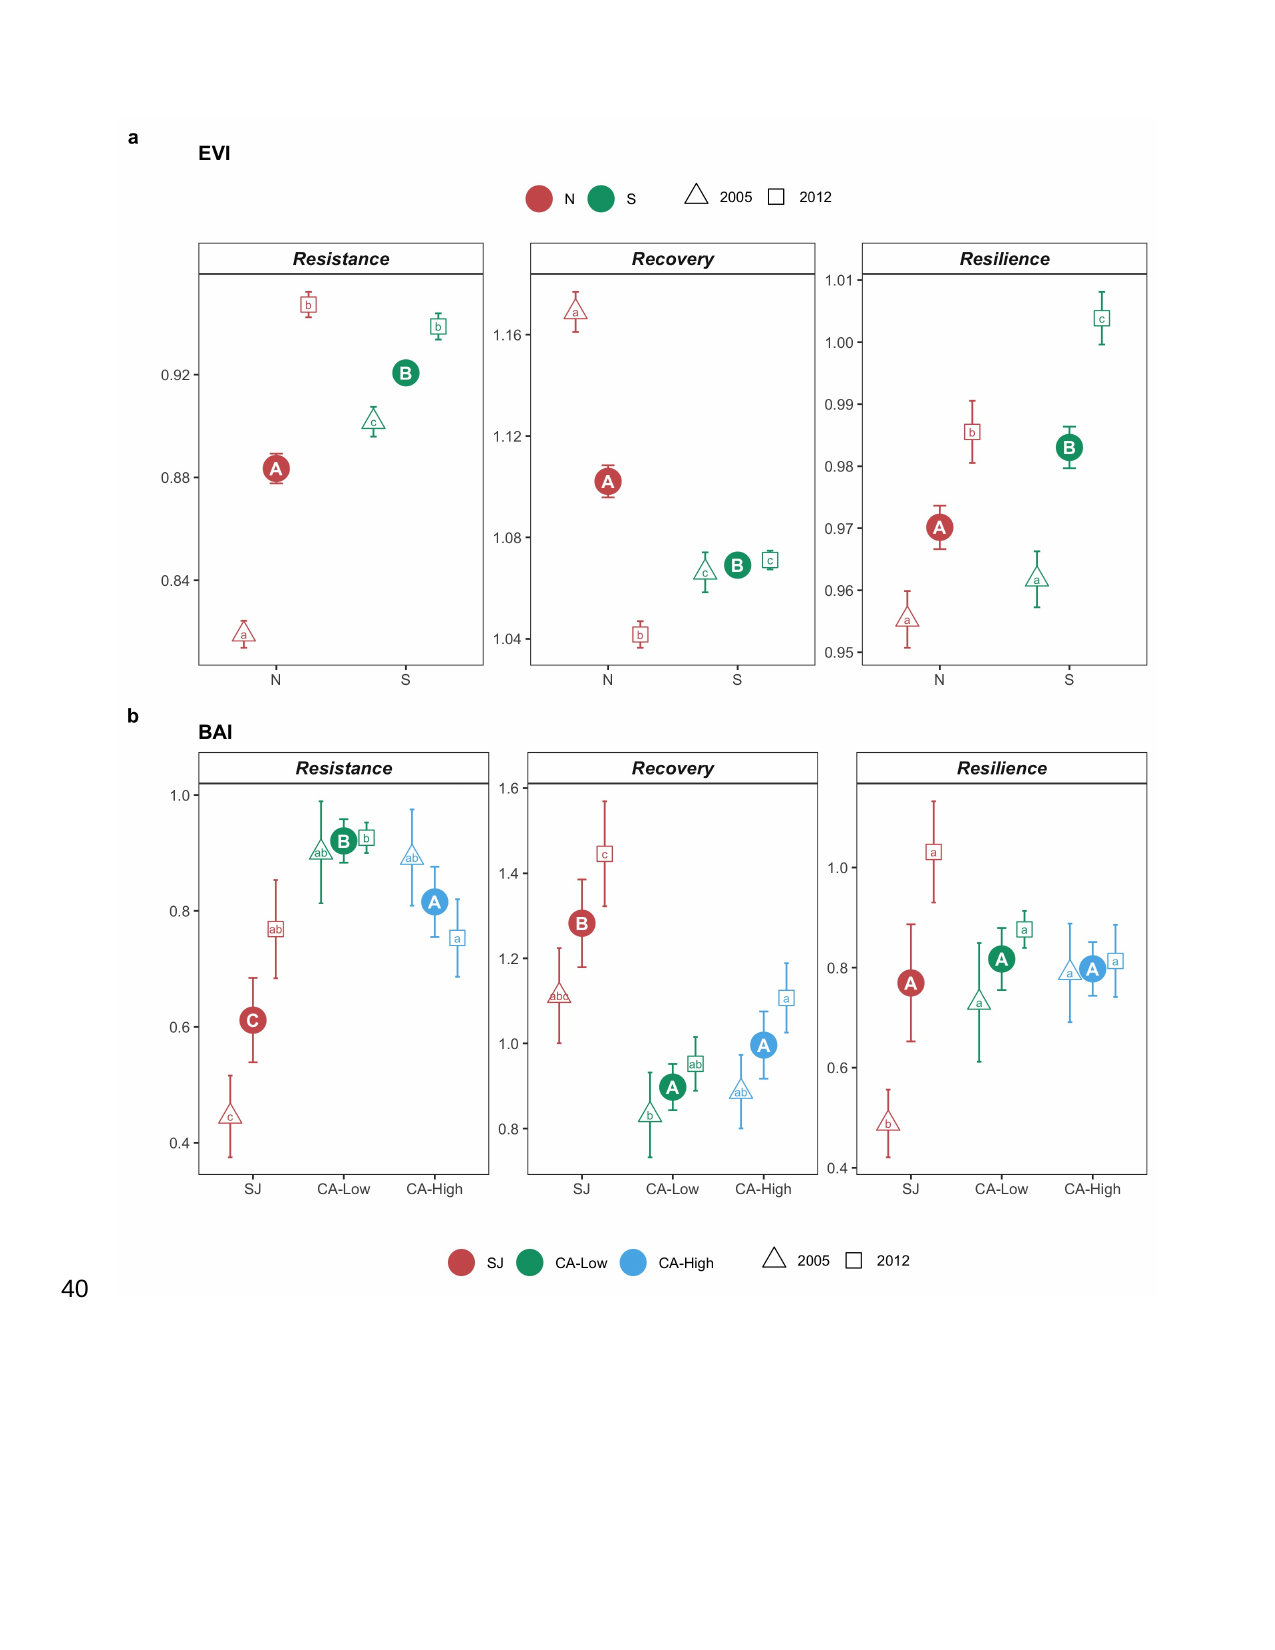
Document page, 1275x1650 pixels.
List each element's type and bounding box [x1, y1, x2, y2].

picture [118, 118, 1156, 1297]
